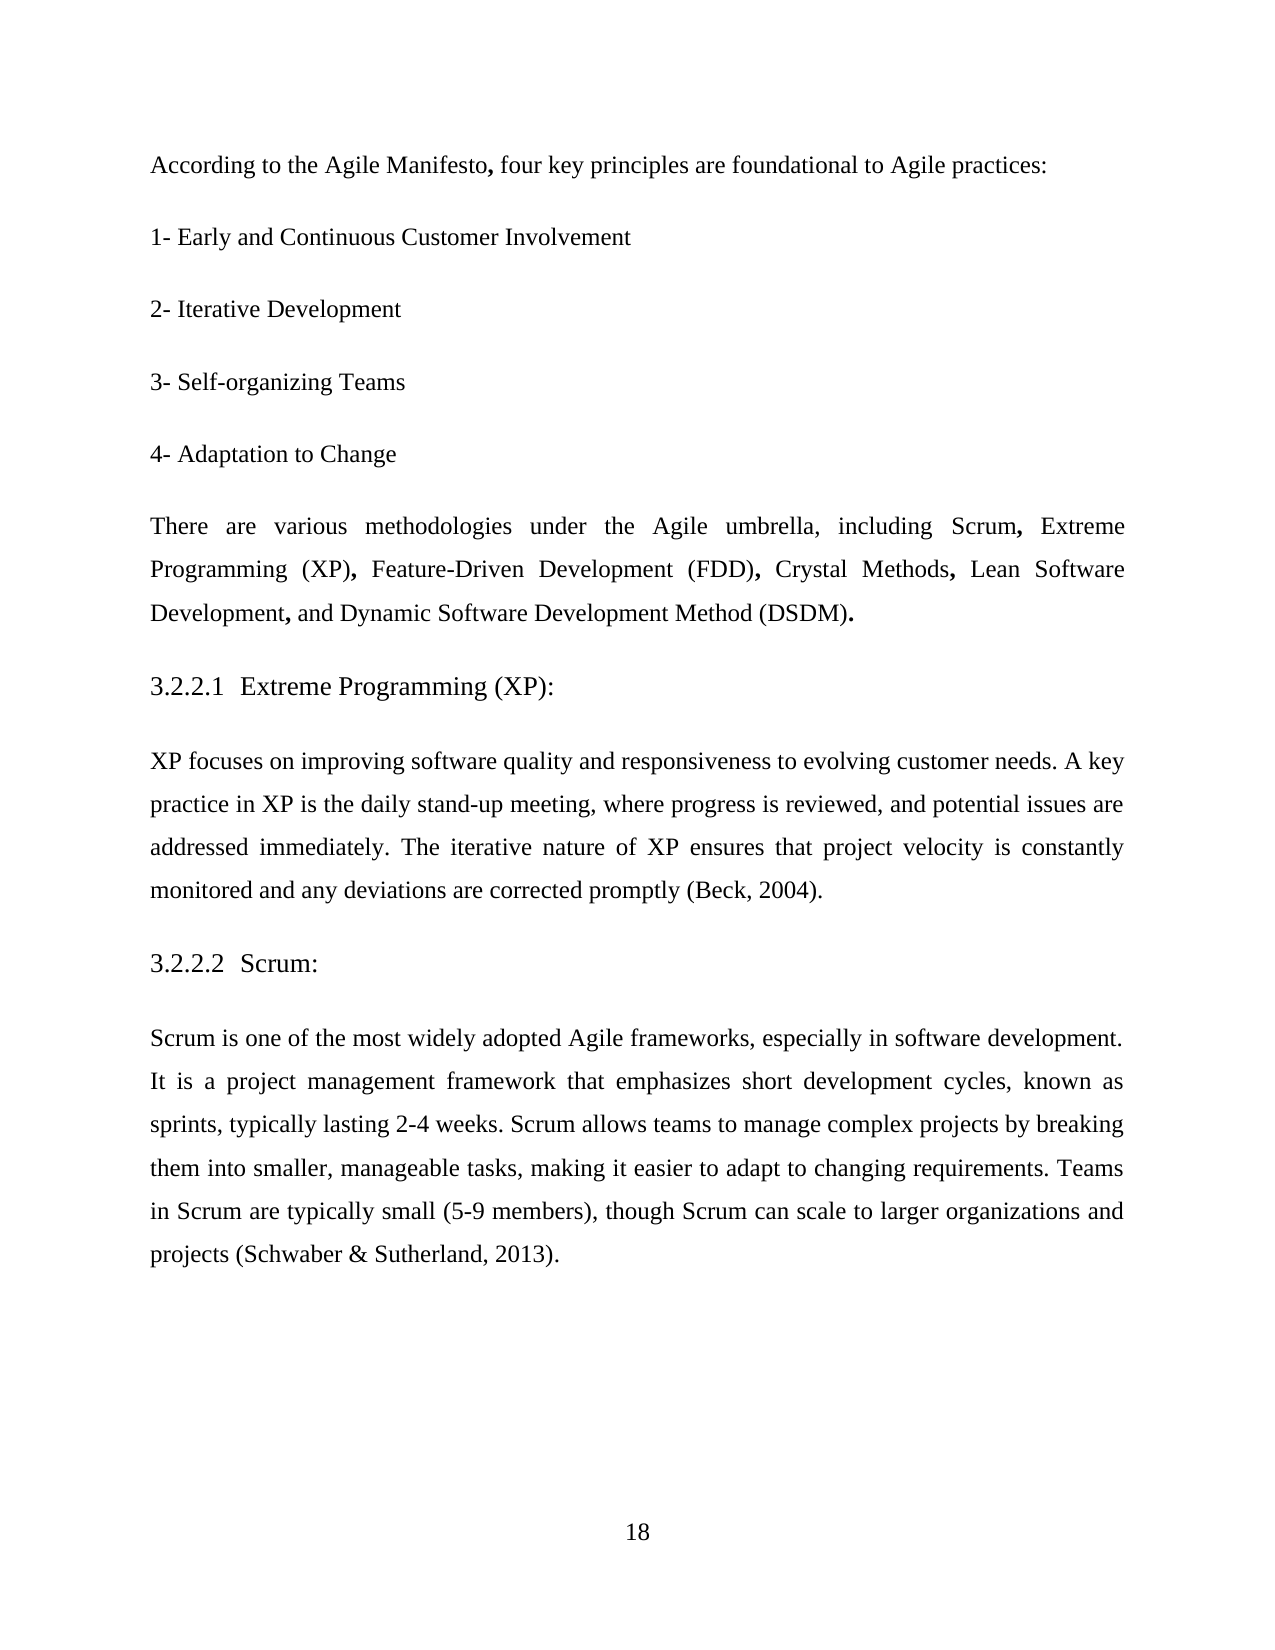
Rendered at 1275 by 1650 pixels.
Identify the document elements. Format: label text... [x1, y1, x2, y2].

subtitle Scrum: [150, 947, 1125, 979]
text 2- Iterative Development [150, 294, 1125, 323]
text 3- Self-organizing Teams [150, 367, 1125, 396]
text 4- Adaptation to Change [150, 439, 1125, 468]
text Scrum is one of the most widely adopted Agile frameworks, especially in software development. It is a project management framework that emphasizes short development cycles, known as sprints, typically lasting 2-4 weeks. Scrum allows teams to manage complex projects by breaking them into smaller, manageable tasks, making it easier to adapt to changing requirements. Teams in Scrum are typically small (5-9 members), though Scrum can scale to larger organizations and projects . [150, 1023, 1125, 1268]
text XP focuses on improving software quality and responsiveness to evolving customer needs. A key practice in XP is the daily stand-up meeting, where progress is reviewed, and potential issues are addressed immediately. The iterative nature of XP ensures that project velocity is constantly monitored and any deviations are corrected promptly (Beck, 2004). [150, 746, 1125, 904]
text 1- Early and Continuous Customer Involvement [150, 222, 1125, 251]
subtitle Extreme Programming (XP): [150, 670, 1125, 701]
text There are various methodologies under the Agile umbrella, including Scrum, Extreme Programming (XP), Feature-Driven Development (FDD), Crystal Methods, Lean Software Development, and Dynamic Software Development Method (DSDM). [150, 511, 1125, 626]
text According to the Agile Manifesto, four key principles are foundational to Agile practices: [150, 150, 1125, 179]
